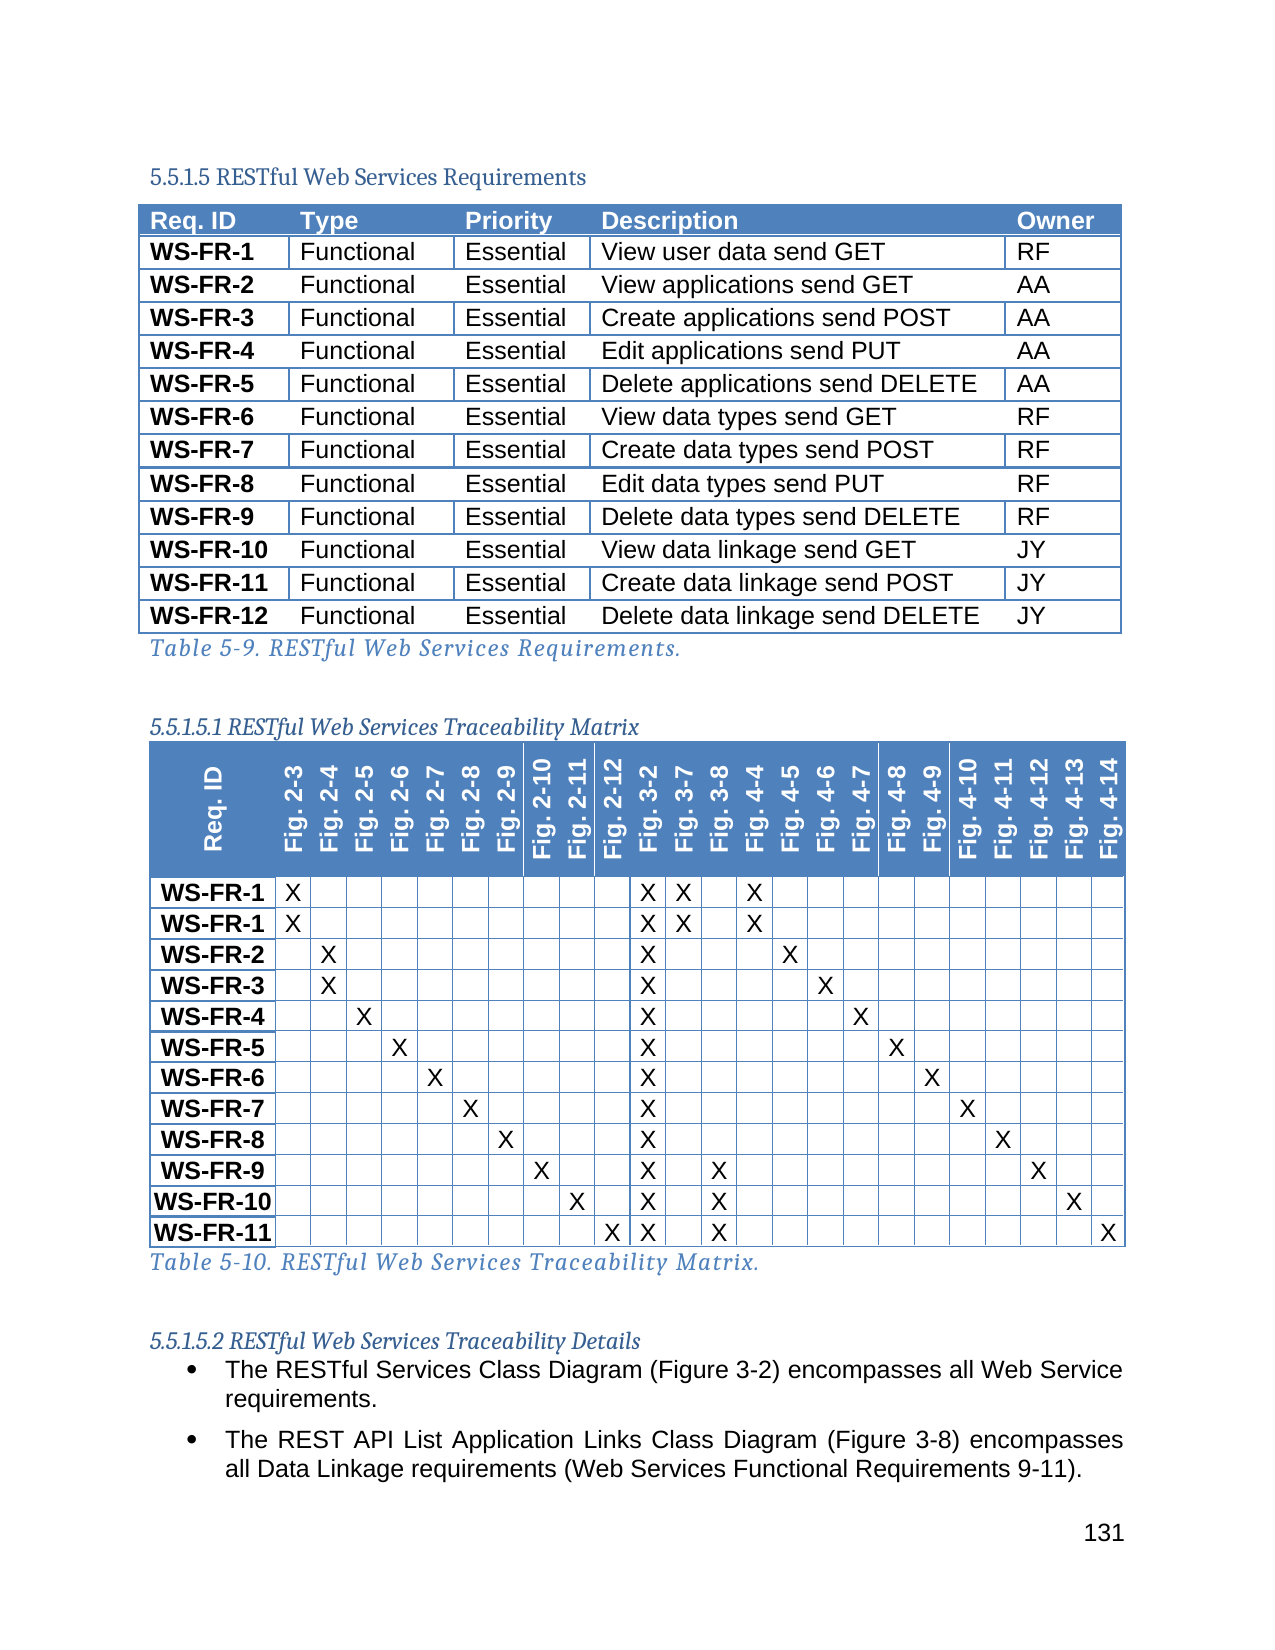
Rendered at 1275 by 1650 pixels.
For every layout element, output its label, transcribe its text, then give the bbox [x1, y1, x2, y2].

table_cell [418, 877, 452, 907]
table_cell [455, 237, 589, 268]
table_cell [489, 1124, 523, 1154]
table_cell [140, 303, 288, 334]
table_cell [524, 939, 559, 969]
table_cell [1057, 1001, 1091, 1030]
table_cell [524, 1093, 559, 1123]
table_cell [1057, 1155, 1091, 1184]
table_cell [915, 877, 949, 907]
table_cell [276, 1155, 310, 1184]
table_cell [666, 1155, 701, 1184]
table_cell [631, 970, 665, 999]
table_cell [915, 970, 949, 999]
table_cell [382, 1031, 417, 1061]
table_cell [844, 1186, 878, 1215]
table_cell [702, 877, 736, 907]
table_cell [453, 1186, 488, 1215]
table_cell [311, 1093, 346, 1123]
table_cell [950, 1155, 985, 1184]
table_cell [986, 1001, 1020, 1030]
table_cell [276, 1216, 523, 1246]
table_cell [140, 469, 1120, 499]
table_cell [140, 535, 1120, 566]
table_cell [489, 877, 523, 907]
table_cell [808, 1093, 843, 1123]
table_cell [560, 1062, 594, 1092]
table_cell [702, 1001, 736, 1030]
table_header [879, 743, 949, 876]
subtitle Table 5-10. RESTful Web Services Traceability Matrix. [150, 1248, 1125, 1277]
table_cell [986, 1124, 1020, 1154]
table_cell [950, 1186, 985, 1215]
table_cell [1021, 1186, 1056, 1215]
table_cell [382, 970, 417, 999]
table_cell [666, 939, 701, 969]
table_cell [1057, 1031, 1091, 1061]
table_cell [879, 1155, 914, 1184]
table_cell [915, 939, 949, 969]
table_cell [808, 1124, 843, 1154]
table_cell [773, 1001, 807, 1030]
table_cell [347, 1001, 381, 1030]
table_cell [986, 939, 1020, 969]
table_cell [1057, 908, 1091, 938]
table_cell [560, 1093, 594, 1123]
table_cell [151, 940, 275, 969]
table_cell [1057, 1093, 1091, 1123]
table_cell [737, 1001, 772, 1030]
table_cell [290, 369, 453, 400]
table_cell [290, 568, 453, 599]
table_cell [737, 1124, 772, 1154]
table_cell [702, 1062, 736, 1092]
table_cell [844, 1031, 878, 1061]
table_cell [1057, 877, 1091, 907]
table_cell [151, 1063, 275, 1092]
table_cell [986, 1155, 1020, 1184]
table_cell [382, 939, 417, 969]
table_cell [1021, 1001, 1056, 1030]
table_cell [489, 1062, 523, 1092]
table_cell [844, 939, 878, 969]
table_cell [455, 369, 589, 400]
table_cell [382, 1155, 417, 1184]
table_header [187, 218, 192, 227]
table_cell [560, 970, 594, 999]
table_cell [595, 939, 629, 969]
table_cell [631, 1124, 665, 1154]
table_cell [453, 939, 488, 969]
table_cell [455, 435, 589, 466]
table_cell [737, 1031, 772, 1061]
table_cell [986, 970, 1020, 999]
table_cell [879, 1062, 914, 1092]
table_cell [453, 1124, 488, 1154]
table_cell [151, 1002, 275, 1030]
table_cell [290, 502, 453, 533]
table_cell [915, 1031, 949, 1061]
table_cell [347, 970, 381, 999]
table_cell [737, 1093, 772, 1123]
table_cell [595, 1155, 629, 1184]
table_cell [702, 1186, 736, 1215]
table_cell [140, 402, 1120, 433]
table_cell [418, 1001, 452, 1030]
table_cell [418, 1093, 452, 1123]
list The REST API List Application Links Class Diagram (Figure 3-8) encompasses all Data Linkage requirements (Web Services Functional Requirements 9-11). [187, 1426, 1125, 1483]
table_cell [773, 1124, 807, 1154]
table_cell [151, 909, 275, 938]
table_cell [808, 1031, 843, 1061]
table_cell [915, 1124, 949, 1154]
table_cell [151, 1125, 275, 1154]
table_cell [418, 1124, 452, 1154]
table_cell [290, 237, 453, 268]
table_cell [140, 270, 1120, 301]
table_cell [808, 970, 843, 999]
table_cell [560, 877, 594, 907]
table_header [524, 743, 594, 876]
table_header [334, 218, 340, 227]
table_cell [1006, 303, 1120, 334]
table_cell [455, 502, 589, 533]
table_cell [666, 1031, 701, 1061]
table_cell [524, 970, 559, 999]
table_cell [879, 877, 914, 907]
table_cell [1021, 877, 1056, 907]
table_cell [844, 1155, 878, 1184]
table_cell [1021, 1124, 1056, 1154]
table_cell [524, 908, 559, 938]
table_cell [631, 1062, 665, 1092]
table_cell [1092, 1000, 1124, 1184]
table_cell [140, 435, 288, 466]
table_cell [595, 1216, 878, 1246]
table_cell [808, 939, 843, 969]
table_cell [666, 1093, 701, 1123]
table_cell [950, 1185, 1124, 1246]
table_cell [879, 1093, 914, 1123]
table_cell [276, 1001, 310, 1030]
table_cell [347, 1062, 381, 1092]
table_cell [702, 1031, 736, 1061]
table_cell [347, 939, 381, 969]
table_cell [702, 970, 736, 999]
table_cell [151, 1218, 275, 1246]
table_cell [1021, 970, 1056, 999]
subtitle 5.5.1.5.1 RESTful Web Services Traceability Matrix [150, 712, 1125, 741]
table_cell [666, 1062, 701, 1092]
subtitle Table 5-9. RESTful Web Services Requirements. [150, 634, 1125, 663]
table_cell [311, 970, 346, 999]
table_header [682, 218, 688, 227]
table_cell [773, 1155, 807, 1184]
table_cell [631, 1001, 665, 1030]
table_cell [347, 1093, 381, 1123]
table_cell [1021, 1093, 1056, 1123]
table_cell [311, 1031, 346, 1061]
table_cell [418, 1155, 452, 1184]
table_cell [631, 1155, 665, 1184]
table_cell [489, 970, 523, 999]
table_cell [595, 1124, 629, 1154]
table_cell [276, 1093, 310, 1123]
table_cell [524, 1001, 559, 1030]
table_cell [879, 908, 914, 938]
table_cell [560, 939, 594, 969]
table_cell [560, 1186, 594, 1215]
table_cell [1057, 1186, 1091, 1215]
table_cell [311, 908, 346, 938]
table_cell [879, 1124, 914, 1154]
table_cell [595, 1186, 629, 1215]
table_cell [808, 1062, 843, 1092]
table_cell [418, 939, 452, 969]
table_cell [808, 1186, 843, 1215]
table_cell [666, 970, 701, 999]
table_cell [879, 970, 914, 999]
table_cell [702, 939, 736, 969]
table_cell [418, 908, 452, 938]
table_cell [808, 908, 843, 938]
list The RESTful Services Class Diagram (Figure 3-2) encompasses all Web Service requirements. [187, 1355, 1125, 1413]
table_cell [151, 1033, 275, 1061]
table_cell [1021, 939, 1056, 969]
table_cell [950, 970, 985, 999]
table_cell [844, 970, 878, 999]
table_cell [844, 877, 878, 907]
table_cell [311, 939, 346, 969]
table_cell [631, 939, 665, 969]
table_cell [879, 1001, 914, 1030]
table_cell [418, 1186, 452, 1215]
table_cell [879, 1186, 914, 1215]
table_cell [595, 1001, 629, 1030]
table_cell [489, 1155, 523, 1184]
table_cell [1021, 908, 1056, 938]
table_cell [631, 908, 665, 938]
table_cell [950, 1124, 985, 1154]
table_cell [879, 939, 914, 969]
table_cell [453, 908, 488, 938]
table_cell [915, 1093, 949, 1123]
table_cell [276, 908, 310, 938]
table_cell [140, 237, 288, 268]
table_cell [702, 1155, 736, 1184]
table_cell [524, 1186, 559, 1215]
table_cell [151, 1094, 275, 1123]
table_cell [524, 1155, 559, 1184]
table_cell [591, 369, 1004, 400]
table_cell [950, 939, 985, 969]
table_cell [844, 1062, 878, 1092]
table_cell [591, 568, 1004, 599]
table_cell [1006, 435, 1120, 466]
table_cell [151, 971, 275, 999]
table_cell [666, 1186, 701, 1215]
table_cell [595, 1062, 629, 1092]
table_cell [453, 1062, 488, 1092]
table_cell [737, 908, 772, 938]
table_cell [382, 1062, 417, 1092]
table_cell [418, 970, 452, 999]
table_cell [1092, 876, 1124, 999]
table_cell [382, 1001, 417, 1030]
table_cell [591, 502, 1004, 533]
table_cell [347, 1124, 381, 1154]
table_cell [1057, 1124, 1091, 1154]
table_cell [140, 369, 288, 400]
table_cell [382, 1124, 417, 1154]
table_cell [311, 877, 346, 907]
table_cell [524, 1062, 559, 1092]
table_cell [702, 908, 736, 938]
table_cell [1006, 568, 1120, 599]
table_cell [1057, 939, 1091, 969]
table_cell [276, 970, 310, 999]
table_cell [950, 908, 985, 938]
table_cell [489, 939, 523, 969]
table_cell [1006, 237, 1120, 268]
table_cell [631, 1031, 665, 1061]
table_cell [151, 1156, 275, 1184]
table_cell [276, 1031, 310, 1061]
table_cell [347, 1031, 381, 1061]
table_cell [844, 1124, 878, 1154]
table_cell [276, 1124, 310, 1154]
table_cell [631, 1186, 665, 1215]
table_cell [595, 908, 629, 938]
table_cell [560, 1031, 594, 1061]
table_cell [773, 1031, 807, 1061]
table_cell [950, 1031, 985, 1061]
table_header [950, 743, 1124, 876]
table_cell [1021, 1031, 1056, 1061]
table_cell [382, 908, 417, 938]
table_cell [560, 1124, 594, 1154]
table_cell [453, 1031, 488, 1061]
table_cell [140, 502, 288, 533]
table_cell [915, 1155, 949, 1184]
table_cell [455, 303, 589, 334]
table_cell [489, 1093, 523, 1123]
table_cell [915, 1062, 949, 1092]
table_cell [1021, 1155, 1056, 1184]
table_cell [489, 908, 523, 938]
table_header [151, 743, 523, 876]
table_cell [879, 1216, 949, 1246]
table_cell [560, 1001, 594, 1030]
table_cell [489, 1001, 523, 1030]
subtitle 5.5.1.5.2 RESTful Web Services Traceability Details [150, 1327, 1125, 1355]
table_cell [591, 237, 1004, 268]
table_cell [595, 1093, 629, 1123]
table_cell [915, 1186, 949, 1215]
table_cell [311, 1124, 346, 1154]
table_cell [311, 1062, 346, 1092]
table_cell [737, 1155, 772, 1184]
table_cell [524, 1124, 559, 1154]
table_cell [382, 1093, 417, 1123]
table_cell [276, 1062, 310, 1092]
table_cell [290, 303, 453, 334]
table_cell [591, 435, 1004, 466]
subtitle 5.5.1.5 RESTful Web Services Requirements [150, 162, 1125, 191]
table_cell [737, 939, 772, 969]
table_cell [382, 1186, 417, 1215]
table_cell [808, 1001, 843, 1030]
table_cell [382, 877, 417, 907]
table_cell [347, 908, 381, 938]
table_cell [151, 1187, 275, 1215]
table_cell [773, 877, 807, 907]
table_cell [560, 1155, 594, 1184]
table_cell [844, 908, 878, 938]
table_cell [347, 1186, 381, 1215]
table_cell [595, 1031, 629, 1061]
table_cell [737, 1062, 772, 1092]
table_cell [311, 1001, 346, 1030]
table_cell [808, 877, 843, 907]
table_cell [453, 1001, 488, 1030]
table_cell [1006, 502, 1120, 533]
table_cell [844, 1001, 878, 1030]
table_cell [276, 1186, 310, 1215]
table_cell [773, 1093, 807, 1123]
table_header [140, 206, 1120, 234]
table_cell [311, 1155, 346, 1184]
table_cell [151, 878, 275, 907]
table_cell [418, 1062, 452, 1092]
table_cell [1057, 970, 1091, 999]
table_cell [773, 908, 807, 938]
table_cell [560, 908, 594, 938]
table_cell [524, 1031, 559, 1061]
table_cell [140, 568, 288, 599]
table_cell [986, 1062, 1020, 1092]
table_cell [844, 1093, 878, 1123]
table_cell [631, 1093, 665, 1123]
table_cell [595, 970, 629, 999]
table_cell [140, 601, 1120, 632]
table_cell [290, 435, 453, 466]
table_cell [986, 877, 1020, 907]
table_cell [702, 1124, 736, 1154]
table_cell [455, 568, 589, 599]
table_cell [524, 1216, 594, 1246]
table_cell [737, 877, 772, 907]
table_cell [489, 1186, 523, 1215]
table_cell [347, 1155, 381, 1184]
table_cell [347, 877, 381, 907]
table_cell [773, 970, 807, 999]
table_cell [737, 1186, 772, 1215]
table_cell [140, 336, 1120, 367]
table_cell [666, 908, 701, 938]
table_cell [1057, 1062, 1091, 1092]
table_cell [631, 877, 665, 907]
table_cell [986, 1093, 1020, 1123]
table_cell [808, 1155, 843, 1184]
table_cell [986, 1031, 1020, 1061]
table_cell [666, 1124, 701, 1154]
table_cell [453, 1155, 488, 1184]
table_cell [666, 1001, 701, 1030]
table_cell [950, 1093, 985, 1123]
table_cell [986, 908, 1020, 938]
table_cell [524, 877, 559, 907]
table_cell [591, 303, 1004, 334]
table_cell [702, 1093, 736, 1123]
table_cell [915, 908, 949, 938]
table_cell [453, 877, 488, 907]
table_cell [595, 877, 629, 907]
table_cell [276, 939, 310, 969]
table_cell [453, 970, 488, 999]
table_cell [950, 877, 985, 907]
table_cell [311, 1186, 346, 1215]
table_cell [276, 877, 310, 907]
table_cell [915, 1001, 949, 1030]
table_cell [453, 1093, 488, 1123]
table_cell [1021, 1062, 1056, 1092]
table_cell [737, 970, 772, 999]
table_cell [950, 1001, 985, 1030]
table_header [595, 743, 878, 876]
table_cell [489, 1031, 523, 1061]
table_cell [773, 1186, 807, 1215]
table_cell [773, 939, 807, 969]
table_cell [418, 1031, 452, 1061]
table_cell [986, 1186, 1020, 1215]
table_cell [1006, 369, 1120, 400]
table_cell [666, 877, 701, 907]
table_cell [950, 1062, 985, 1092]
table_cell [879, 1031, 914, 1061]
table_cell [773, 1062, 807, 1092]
